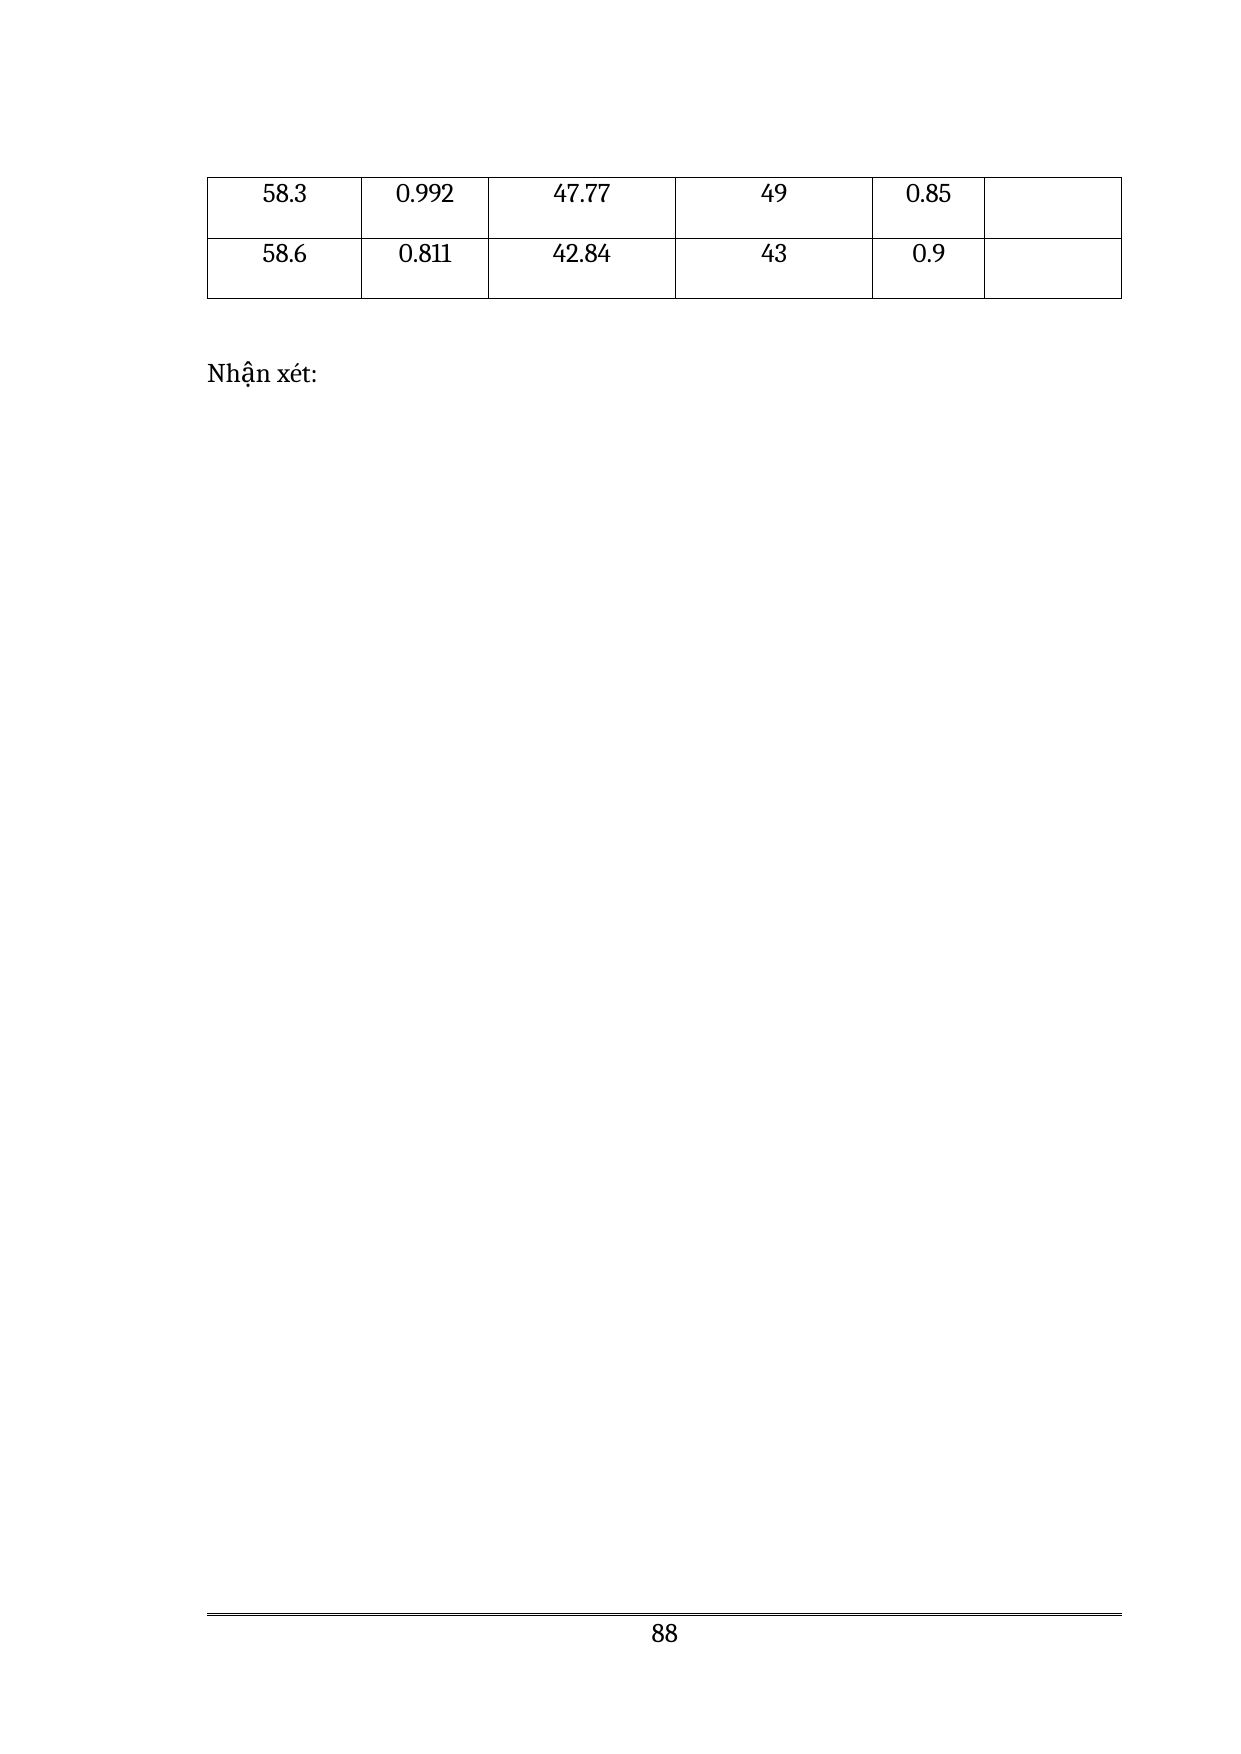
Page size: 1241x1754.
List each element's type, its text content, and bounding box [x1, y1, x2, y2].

text Nhận xét: [207, 358, 1122, 389]
table_cell 43 [676, 239, 872, 298]
table_cell 47.77 [489, 178, 675, 237]
table_cell 0.85 [873, 178, 984, 237]
table_cell 58.6 [208, 239, 361, 298]
table_cell 0.992 [362, 178, 488, 237]
table_cell [985, 239, 1121, 298]
table_cell 58.3 [208, 178, 361, 237]
table_cell [985, 178, 1121, 237]
table_cell 0.9 [873, 239, 984, 298]
table_cell 49 [676, 178, 872, 237]
table_cell 42.84 [489, 239, 675, 298]
table_cell 0.811 [362, 239, 488, 298]
